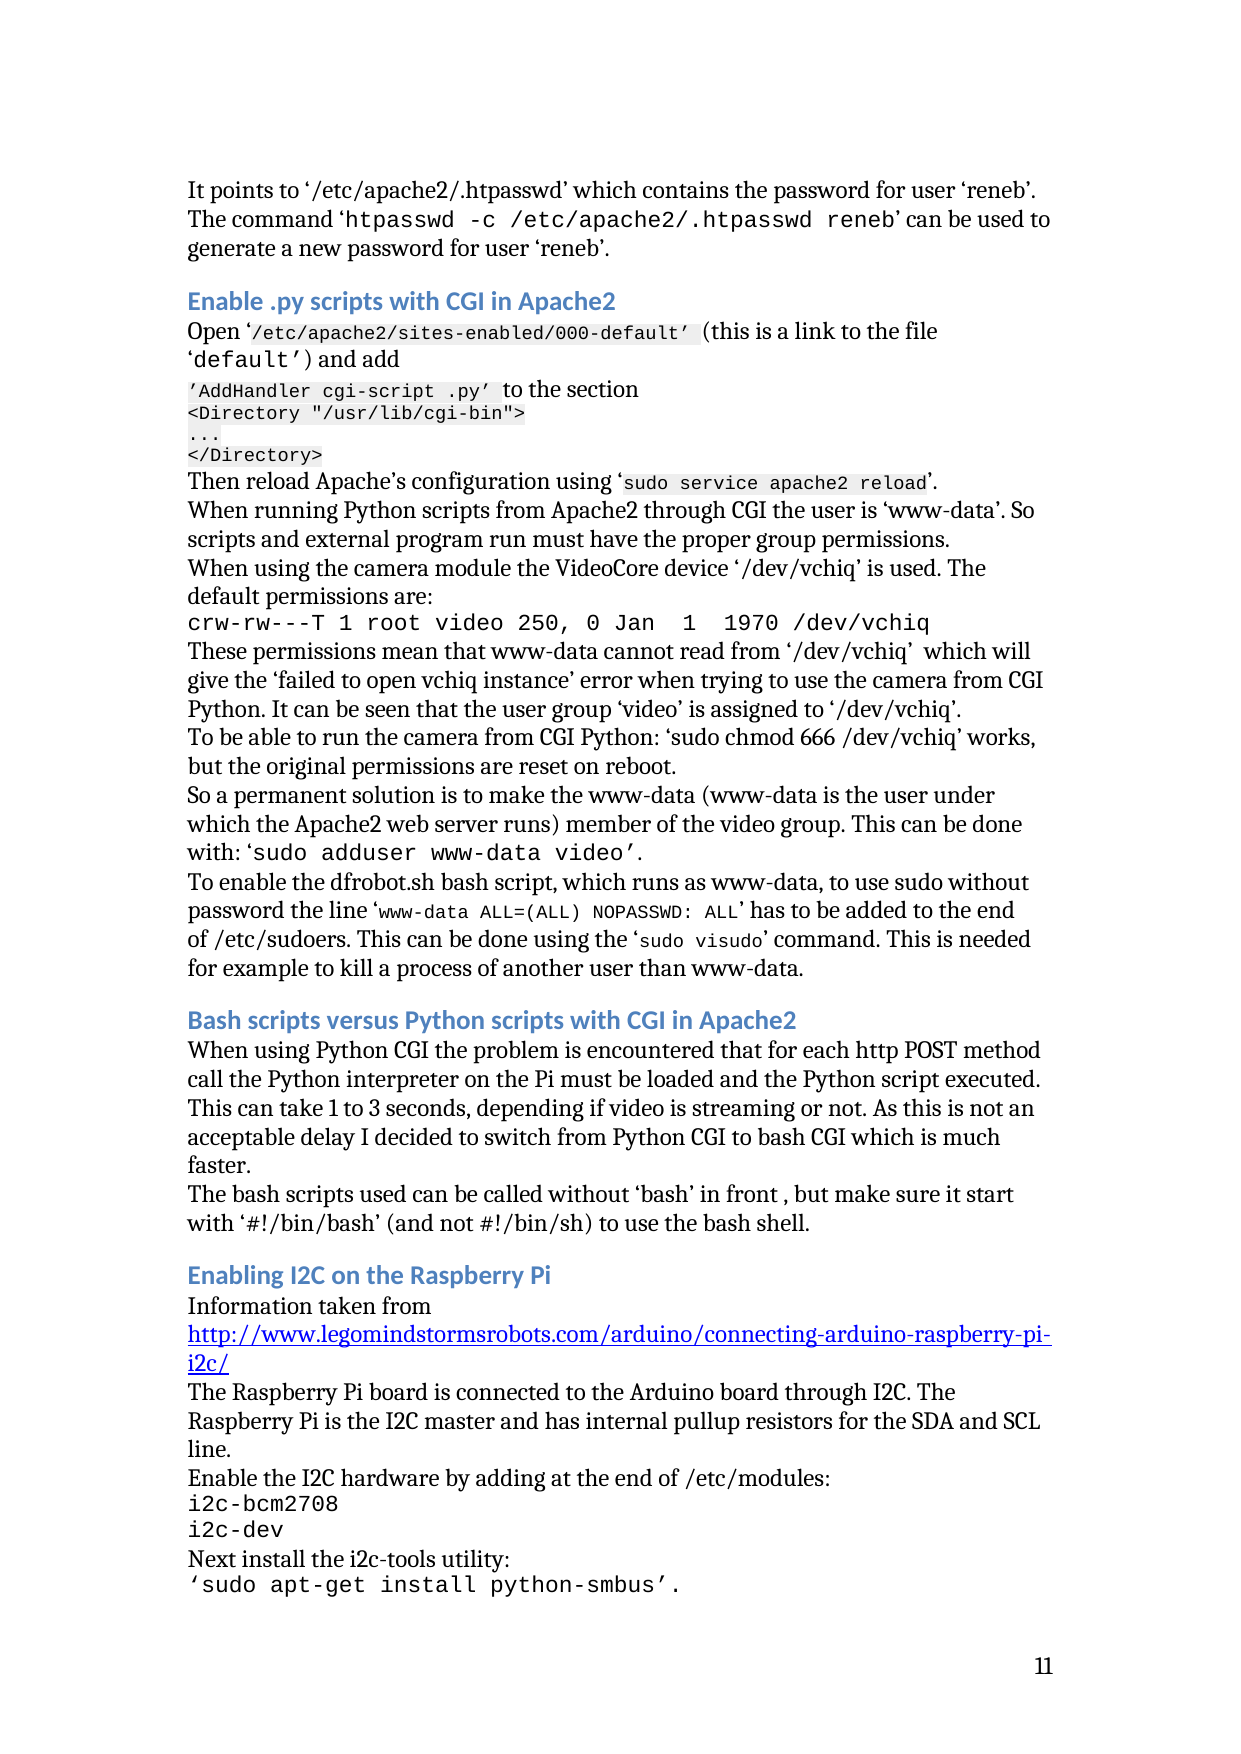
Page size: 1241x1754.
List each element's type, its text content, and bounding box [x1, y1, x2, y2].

text Enable the I2C hardware by adding at the end of /etc/modules: i2c-bcm2708 [187, 1464, 1053, 1519]
text ‘sudo apt-get install python-smbus’. [187, 1573, 1053, 1599]
text Open ‘/etc/apache2/sites-enabled/000-default’ (this is a link to the file ‘default’) and add ’AddHandler cgi-script .py’ to the section [187, 317, 1053, 403]
text <Directory "/usr/lib/cgi-bin"> ... </Directory> [187, 403, 1053, 467]
text Information taken from http://www.legomindstormsrobots.com/arduino/connecting-arduino-raspberry-pi-i2c/ The Raspberry Pi board is connected to the Arduino board through I2C. The Raspberry Pi is the I2C master and has internal pullup resistors for the SDA and SCL line. [187, 1292, 1053, 1464]
text The bash scripts used can be called without ‘bash’ in front , but make sure it start with ‘#!/bin/bash’ (and not #!/bin/sh) to use the bash shell. [187, 1180, 1053, 1238]
text i2c-dev [187, 1519, 1053, 1545]
text To be able to run the camera from CGI Python: ‘sudo chmod 666 /dev/vchiq’ works, but the original permissions are reset on reboot. So a permanent solution is to make the www-data (www-data is the user under which the Apache2 web server runs) member of the video group. This can be done with: ‘sudo adduser www-data video’. To enable the dfrobot.sh bash script, which runs as www-data, to use sudo without password the line ‘www-data ALL=(ALL) NOPASSWD: ALL’ has to be added to the end of /etc/sudoers. This can be done using the ‘sudo visudo’ command. This is needed for example to kill a process of another user than www-data. [187, 723, 1053, 983]
subtitle Enable .py scripts with CGI in Apache2 [187, 284, 1053, 317]
text When running Python scripts from Apache2 through CGI the user is ‘www-data’. So scripts and external program run must have the proper group permissions. When using the camera module the VideoCore device ‘/dev/vchiq’ is used. The default permissions are: crw-rw---T 1 root video 250, 0 Jan 1 1970 /dev/vchiq These permissions mean that www-data cannot read from ‘/dev/vchiq’ which will give the ‘failed to open vchiq instance’ error when trying to use the camera from CGI Python. It can be seen that the user group ‘video’ is assigned to ‘/dev/vchiq’. [187, 496, 1053, 723]
text When using Python CGI the problem is encountered that for each http POST method call the Python interpreter on the Pi must be loaded and the Python script executed. This can take 1 to 3 seconds, depending if video is streaming or not. As this is not an acceptable delay I decided to switch from Python CGI to bash CGI which is much faster. [187, 1036, 1053, 1180]
subtitle Bash scripts versus Python scripts with CGI in Apache2 [187, 1003, 1053, 1036]
text It points to ‘/etc/apache2/.htpasswd’ which contains the password for user ‘reneb’. The command ‘htpasswd -c /etc/apache2/.htpasswd reneb’ can be used to generate a new password for user ‘reneb’. [187, 176, 1053, 263]
subtitle Enabling I2C on the Raspberry Pi [187, 1258, 1053, 1292]
text Then reload Apache’s configuration using ‘sudo service apache2 reload’. [187, 467, 1053, 496]
text Next install the i2c-tools utility: [187, 1545, 1053, 1573]
